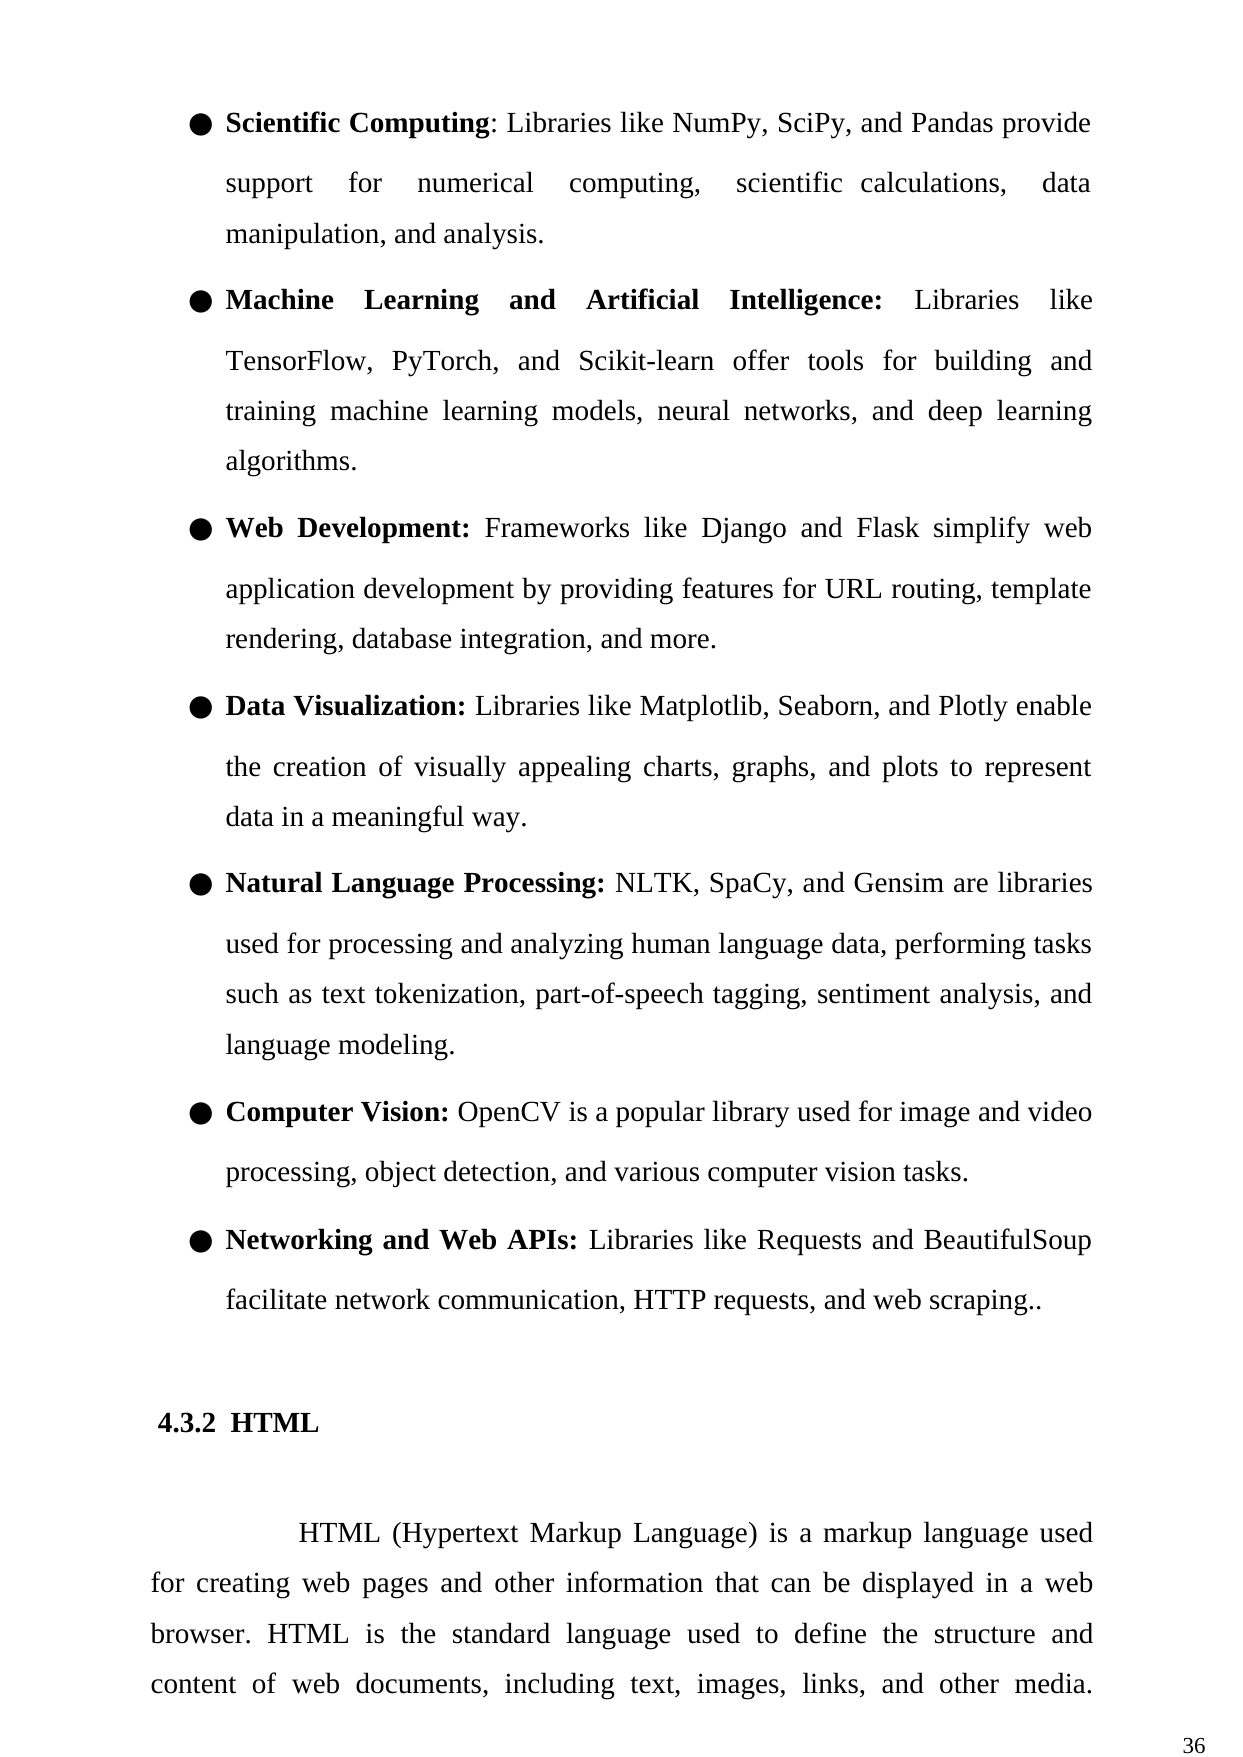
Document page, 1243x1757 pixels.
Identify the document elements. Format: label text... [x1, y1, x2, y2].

list Networking and Web APIs: Libraries like Requests and BeautifulSoup facilitate network communication, HTTP requests, and web scraping.. [188, 1206, 1092, 1316]
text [150, 1515, 1094, 1700]
list Machine Learning and Artificial Intelligence: Libraries like TensorFlow, PyTorch, and Scikit-learn offer tools for building and training machine learning models, neural networks, and deep learning algorithms. [188, 266, 1093, 477]
subtitle HTML [158, 1406, 1205, 1439]
list Natural Language Processing: NLTK, SpaCy, and Gensim are libraries used for processing and analyzing human language data, performing tasks such as text tokenization, part-of-speech tagging, sentiment analysis, and language modeling. [188, 849, 1093, 1060]
list Scientific Computing: Libraries like NumPy, SciPy, and Pandas provide support for numerical computing, scientific calculations, data manipulation, and analysis. [188, 89, 1092, 249]
list Computer Vision: OpenCV is a popular library used for image and video processing, object detection, and various computer vision tasks. [188, 1078, 1092, 1188]
list Data Visualization: Libraries like Matplotlib, Seaborn, and Plotly enable the creation of visually appealing charts, graphs, and plots to represent data in a meaningful way. [188, 672, 1093, 833]
list Web Development: Frameworks like Django and Flask simplify web application development by providing features for URL routing, template rendering, database integration, and more. [188, 494, 1093, 655]
